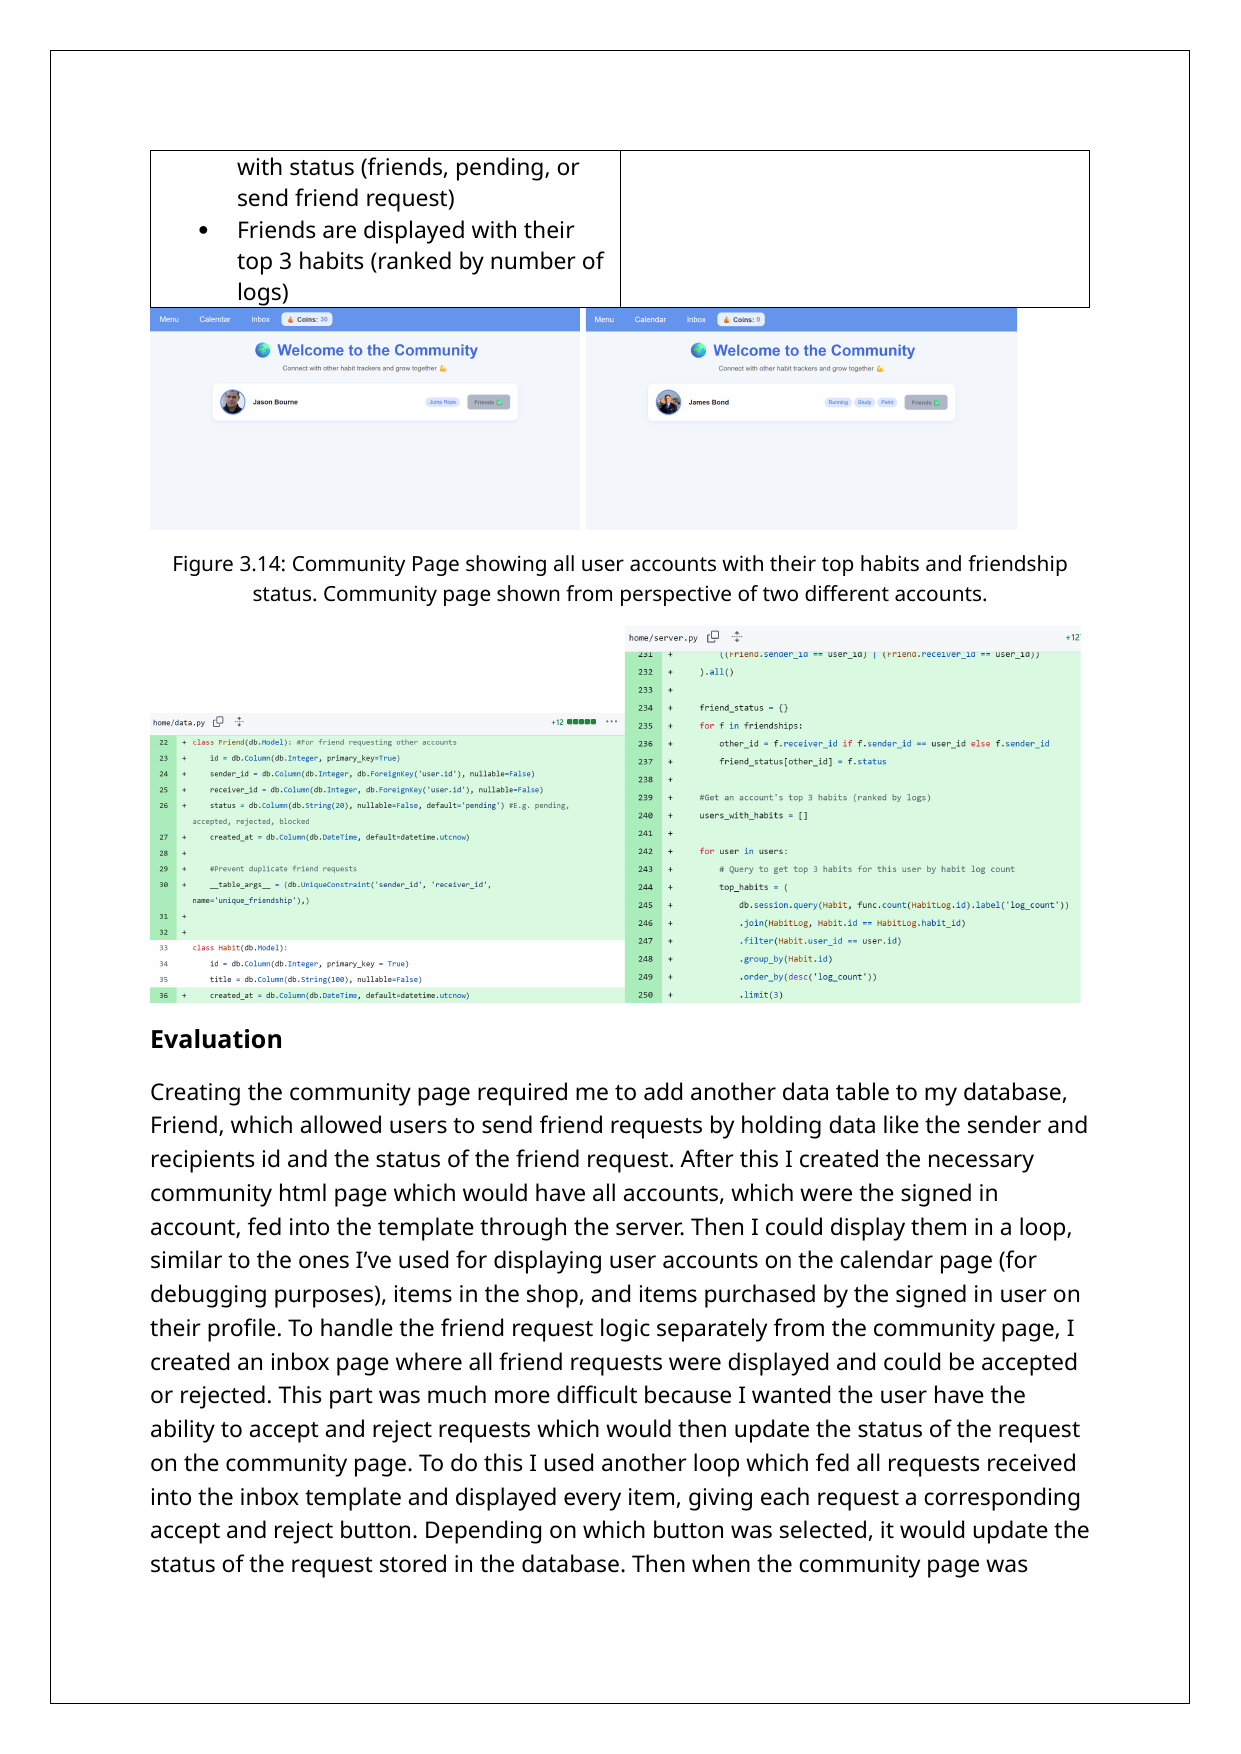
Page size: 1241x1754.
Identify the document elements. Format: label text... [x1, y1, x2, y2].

text Figure 3.14: Community Page showing all user accounts with their top habits and friendship status. Community page shown from perspective of two different accounts. [150, 549, 1090, 608]
picture [585, 308, 1018, 530]
picture [150, 308, 580, 530]
picture [150, 626, 1081, 1003]
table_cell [621, 151, 1089, 307]
text Evaluation [150, 1022, 1090, 1056]
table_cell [151, 151, 620, 307]
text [150, 1075, 1090, 1579]
